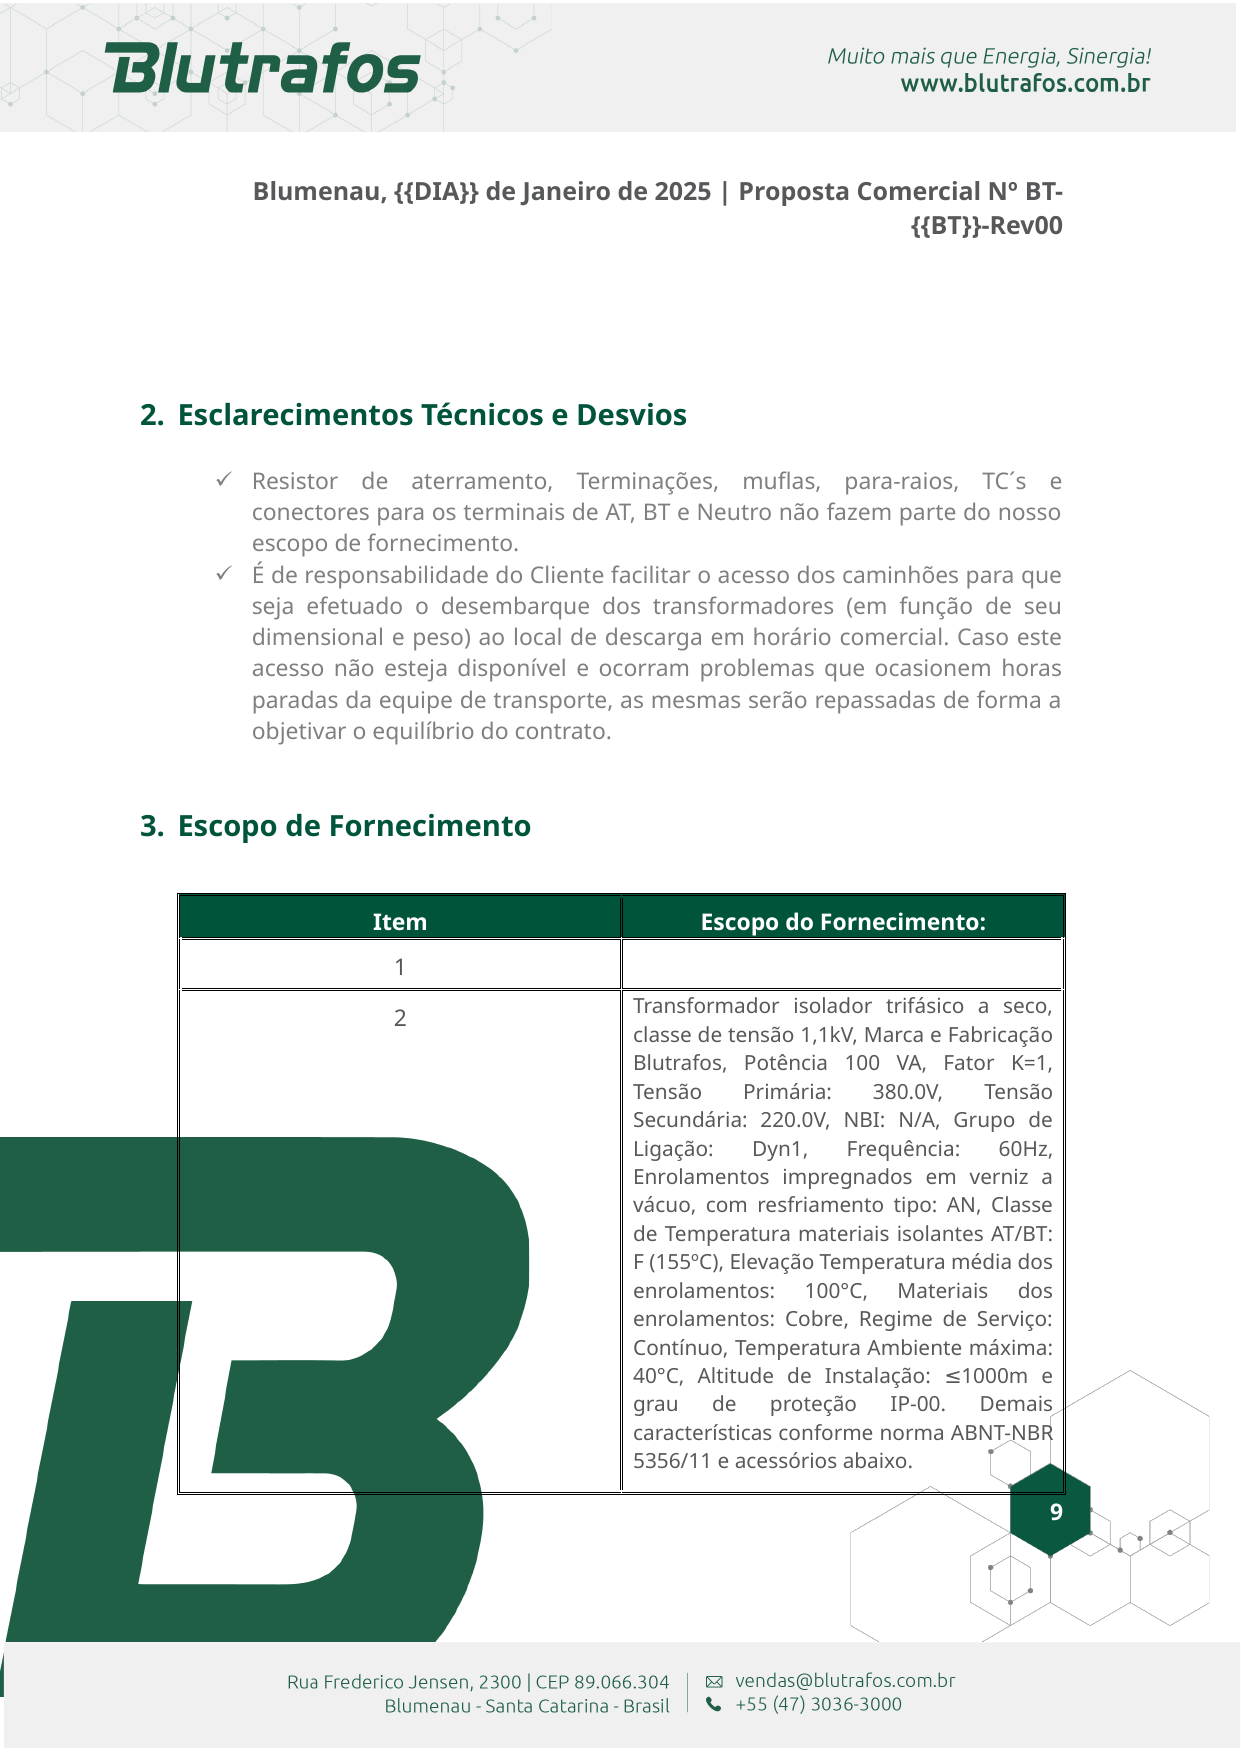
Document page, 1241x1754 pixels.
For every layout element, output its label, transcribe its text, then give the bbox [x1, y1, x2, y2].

list Resistor de aterramento, Terminações, muflas, para-raios, TC´s e conectores para os terminais de AT, BT e Neutro não fazem parte do nosso escopo de fornecimento. [214, 465, 1063, 559]
table_cell 1 [179, 937, 622, 988]
table_cell 2 [179, 988, 622, 1492]
picture [0, 1137, 1241, 1748]
subtitle Escopo de Fornecimento [140, 805, 1063, 844]
picture [178, 1137, 530, 1494]
table_cell Transformador isolador trifásico a seco, classe de tensão 1,1kV, Marca e Fabricação Blutrafos, Potência 100 VA, Fator K=1, Tensão Primária: 380.0V, Tensão Secundária: 220.0V, NBI: N/A, Grupo de Ligação: Dyn1, Frequência: 60Hz, Enrolamentos impregnados em verniz a vácuo, com resfriamento tipo: AN, Classe de Temperatura materiais isolantes AT/BT: F (155ºC), Elevação Temperatura média dos enrolamentos: 100°C, Materiais dos enrolamentos: Cobre, Regime de Serviço: Contínuo, Temperatura Ambiente máxima: 40°C, Altitude de Instalação: ≤1000m e grau de proteção IP-00. Demais características conforme norma ABNT-NBR 5356/11 e acessórios abaixo. [622, 988, 1065, 1492]
table_header Item [180, 894, 622, 937]
subtitle Esclarecimentos Técnicos e Desvios [140, 394, 1063, 434]
picture [0, 3, 1236, 132]
table_header Escopo do Fornecimento: [622, 896, 1063, 937]
list É de responsabilidade do Cliente facilitar o acesso dos caminhões para que seja efetuado o desembarque dos transformadores (em função de seu dimensional e peso) ao local de descarga em horário comercial. Caso este acesso não esteja disponível e ocorram problemas que ocasionem horas paradas da equipe de transporte, as mesmas serão repassadas de forma a objetivar o equilíbrio do contrato. [214, 559, 1063, 746]
table_cell [622, 937, 1065, 988]
